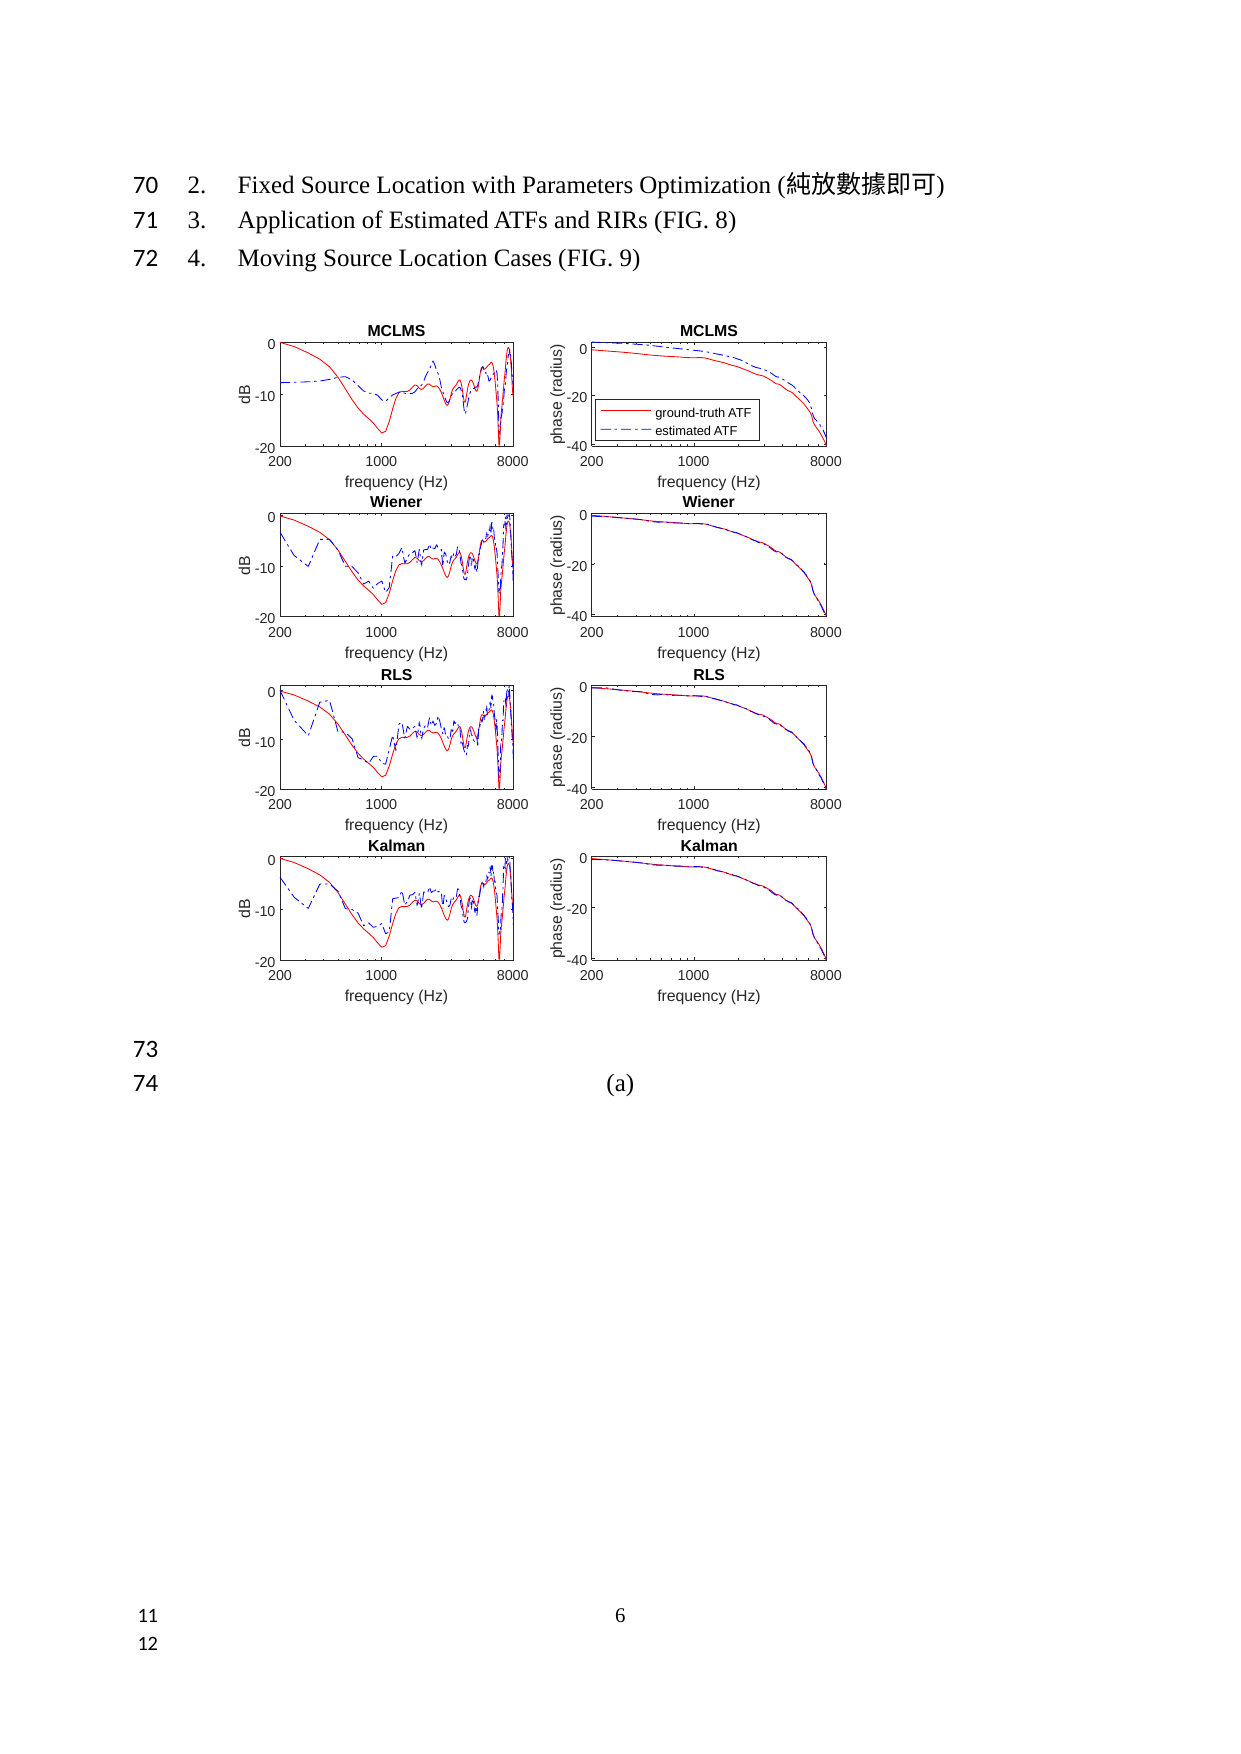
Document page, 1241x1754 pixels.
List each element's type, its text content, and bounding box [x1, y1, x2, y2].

list Moving Source Location Cases (FIG. 9) [187, 239, 1053, 276]
text (a) [187, 1064, 1053, 1101]
list Fixed Source Location with Parameters Optimization (純放數據即可) [187, 164, 1053, 201]
list Application of Estimated ATFs and RIRs (FIG. 8) [187, 201, 1053, 239]
